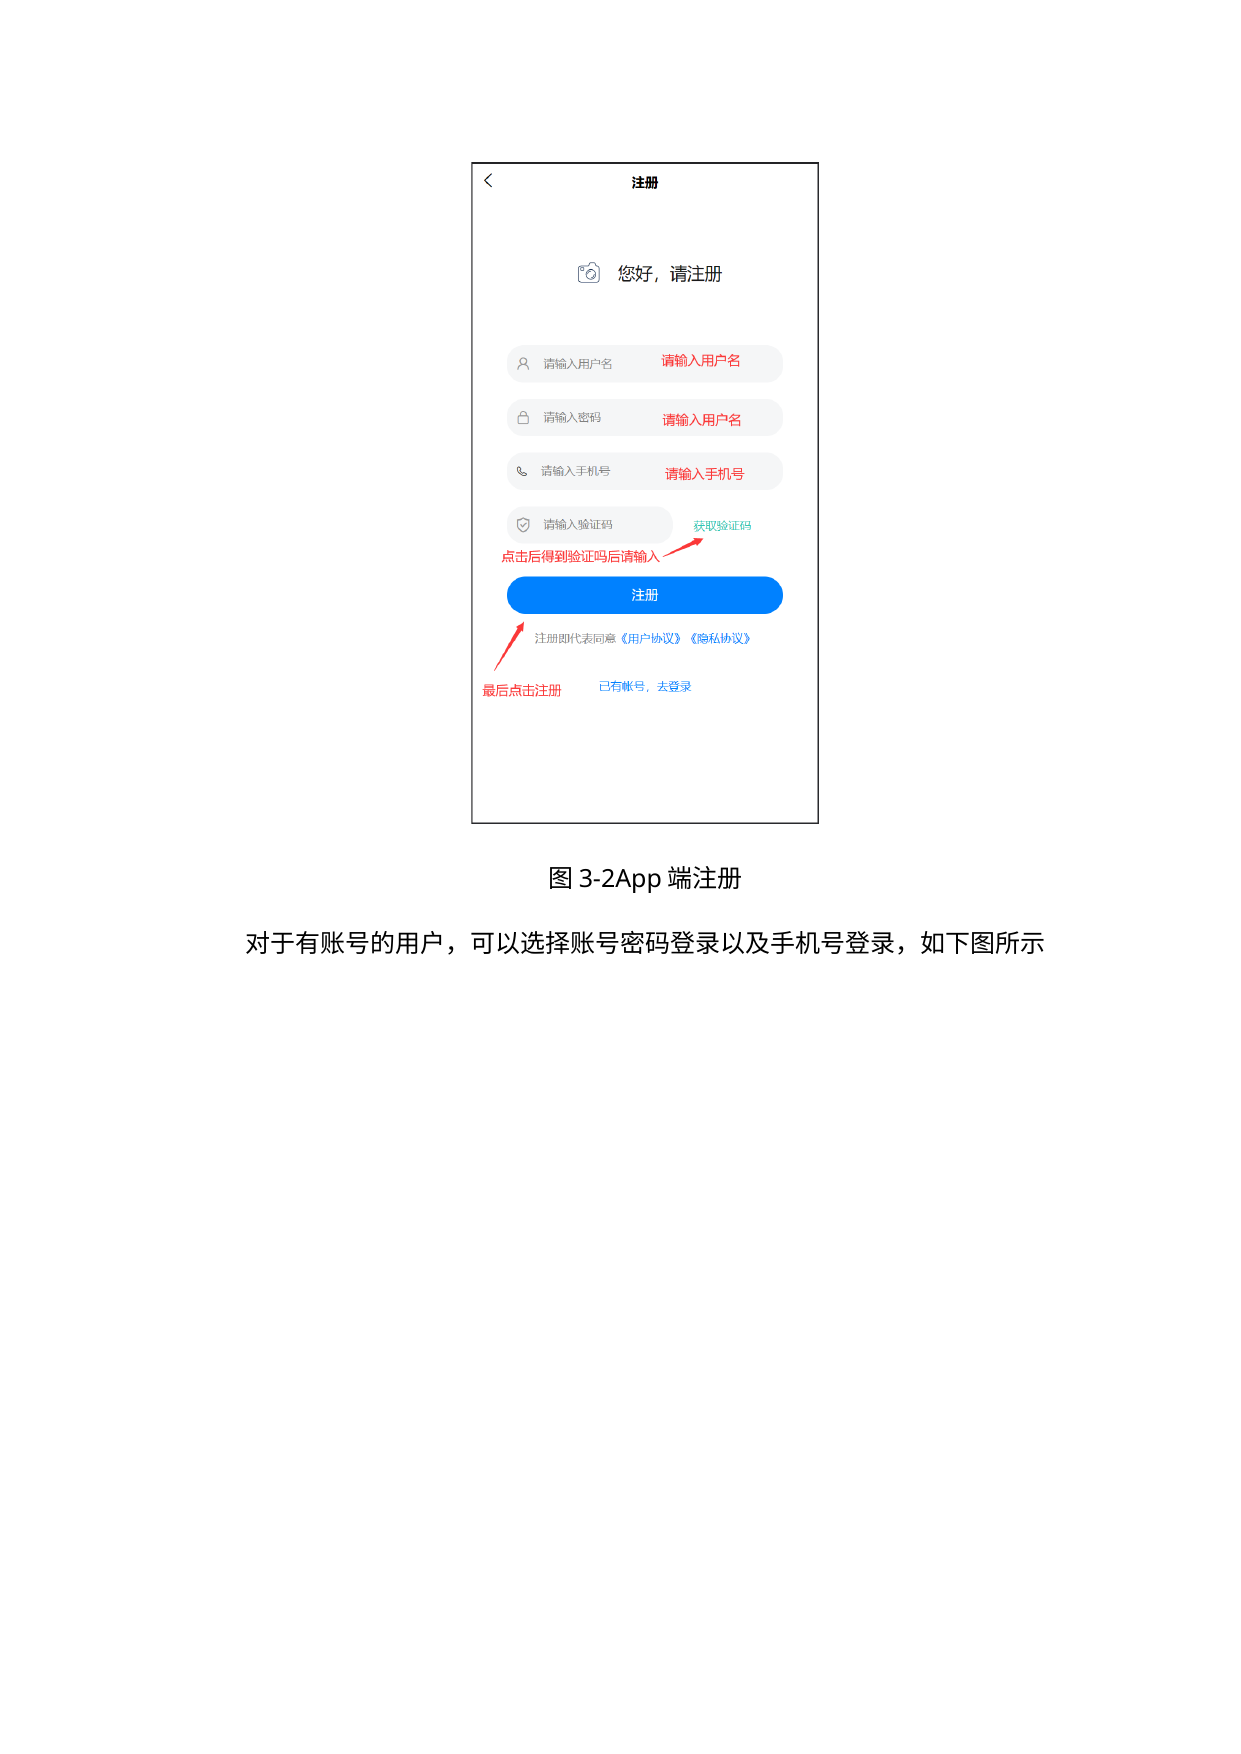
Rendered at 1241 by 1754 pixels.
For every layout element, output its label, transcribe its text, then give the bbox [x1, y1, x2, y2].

text 图3-2App端注册 [187, 844, 1053, 909]
text 对于有账号的用户，可以选择账号密码登录以及手机号登录，如下图所示 [187, 909, 1053, 974]
picture [471, 162, 819, 824]
